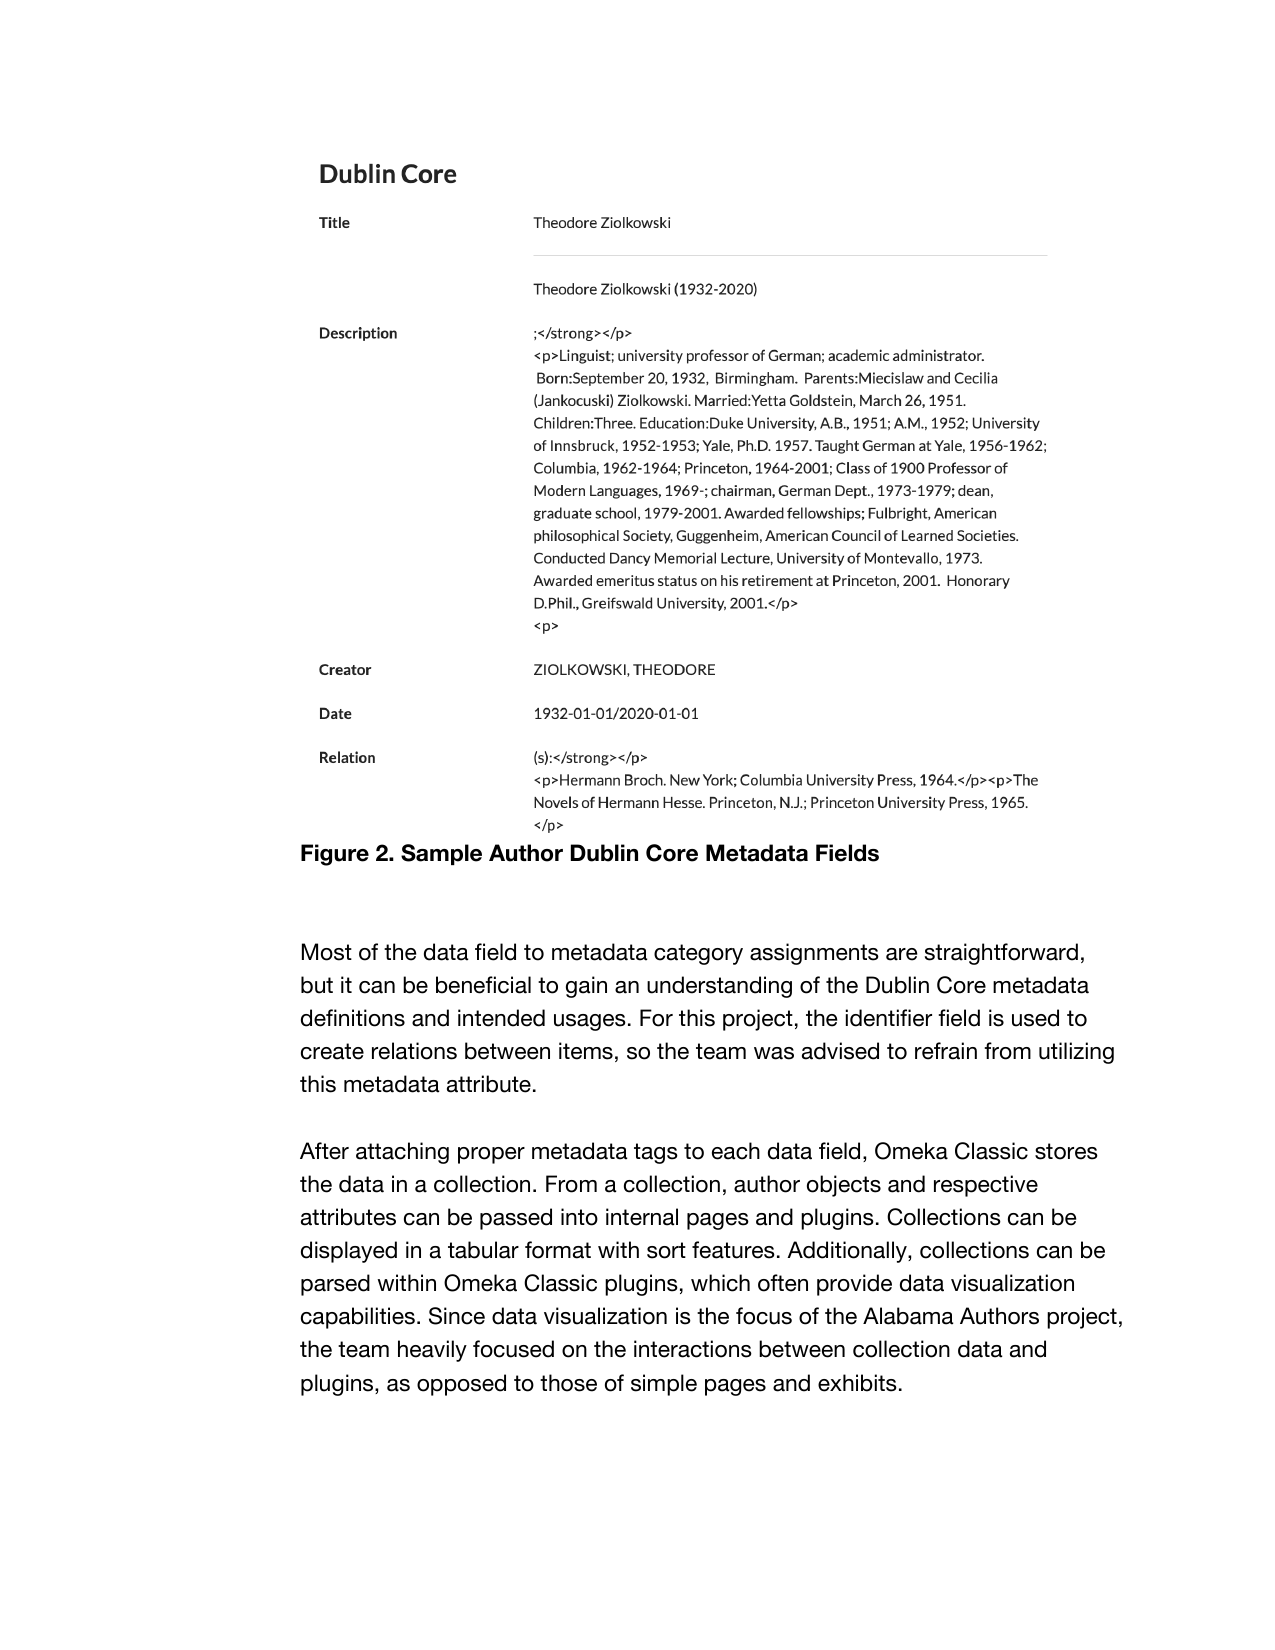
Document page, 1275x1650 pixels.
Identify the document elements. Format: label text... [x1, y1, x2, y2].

text After attaching proper metadata tags to each data field, Omeka Classic stores the data in a collection. From a collection, author objects and respective attributes can be passed into internal pages and plugins. Collections can be displayed in a tabular format with sort features. Additionally, collections can be parsed within Omeka Classic plugins, which often provide data visualization capabilities. Since data visualization is the focus of the Alabama Authors project, the team heavily focused on the interactions between collection data and plugins, as opposed to those of simple pages and exhibits. [300, 1137, 1125, 1397]
text Figure 2. Sample Author Dublin Core Metadata Fields [300, 839, 1125, 867]
picture [300, 150, 1050, 835]
text Most of the data field to metadata category assignments are straightforward, but it can be beneficial to gain an understanding of the Dublin Core metadata definitions and intended usages. For this project, the identifier field is used to create relations between items, so the team was advised to refrain from utilizing this metadata attribute. [300, 938, 1125, 1099]
